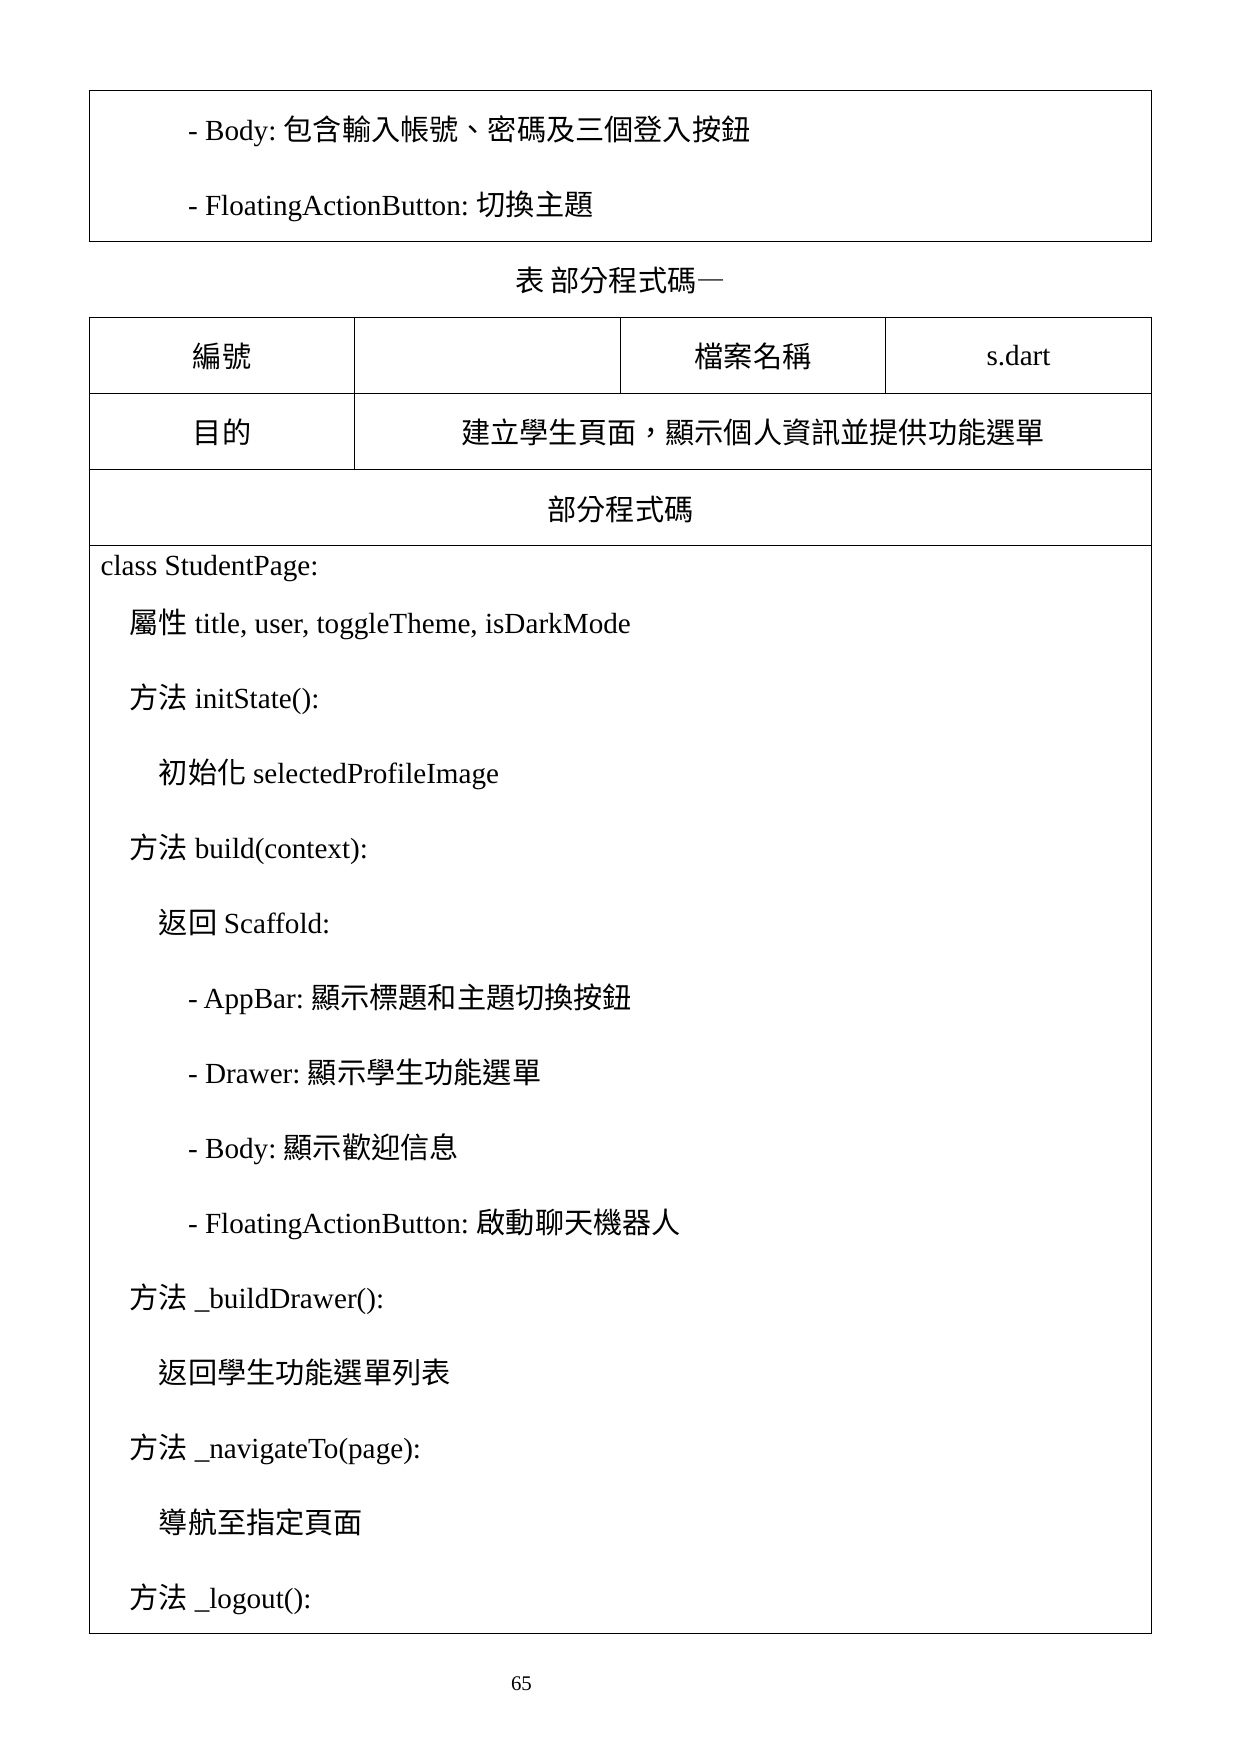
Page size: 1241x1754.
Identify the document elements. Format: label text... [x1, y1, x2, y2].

table_cell 建立學生頁面，顯示個人資訊並提供功能選單 [355, 394, 1151, 469]
table_cell 部分程式碼 [90, 470, 1151, 545]
table_header 編號 [90, 318, 354, 393]
table_header 檔案名稱 [621, 318, 885, 393]
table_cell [90, 91, 1151, 241]
table_header [355, 318, 620, 393]
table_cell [90, 546, 1151, 1633]
table_header s.dart [886, 318, 1151, 393]
text 表 部分程式碼― [89, 242, 1152, 317]
table_cell 目的 [90, 394, 354, 469]
